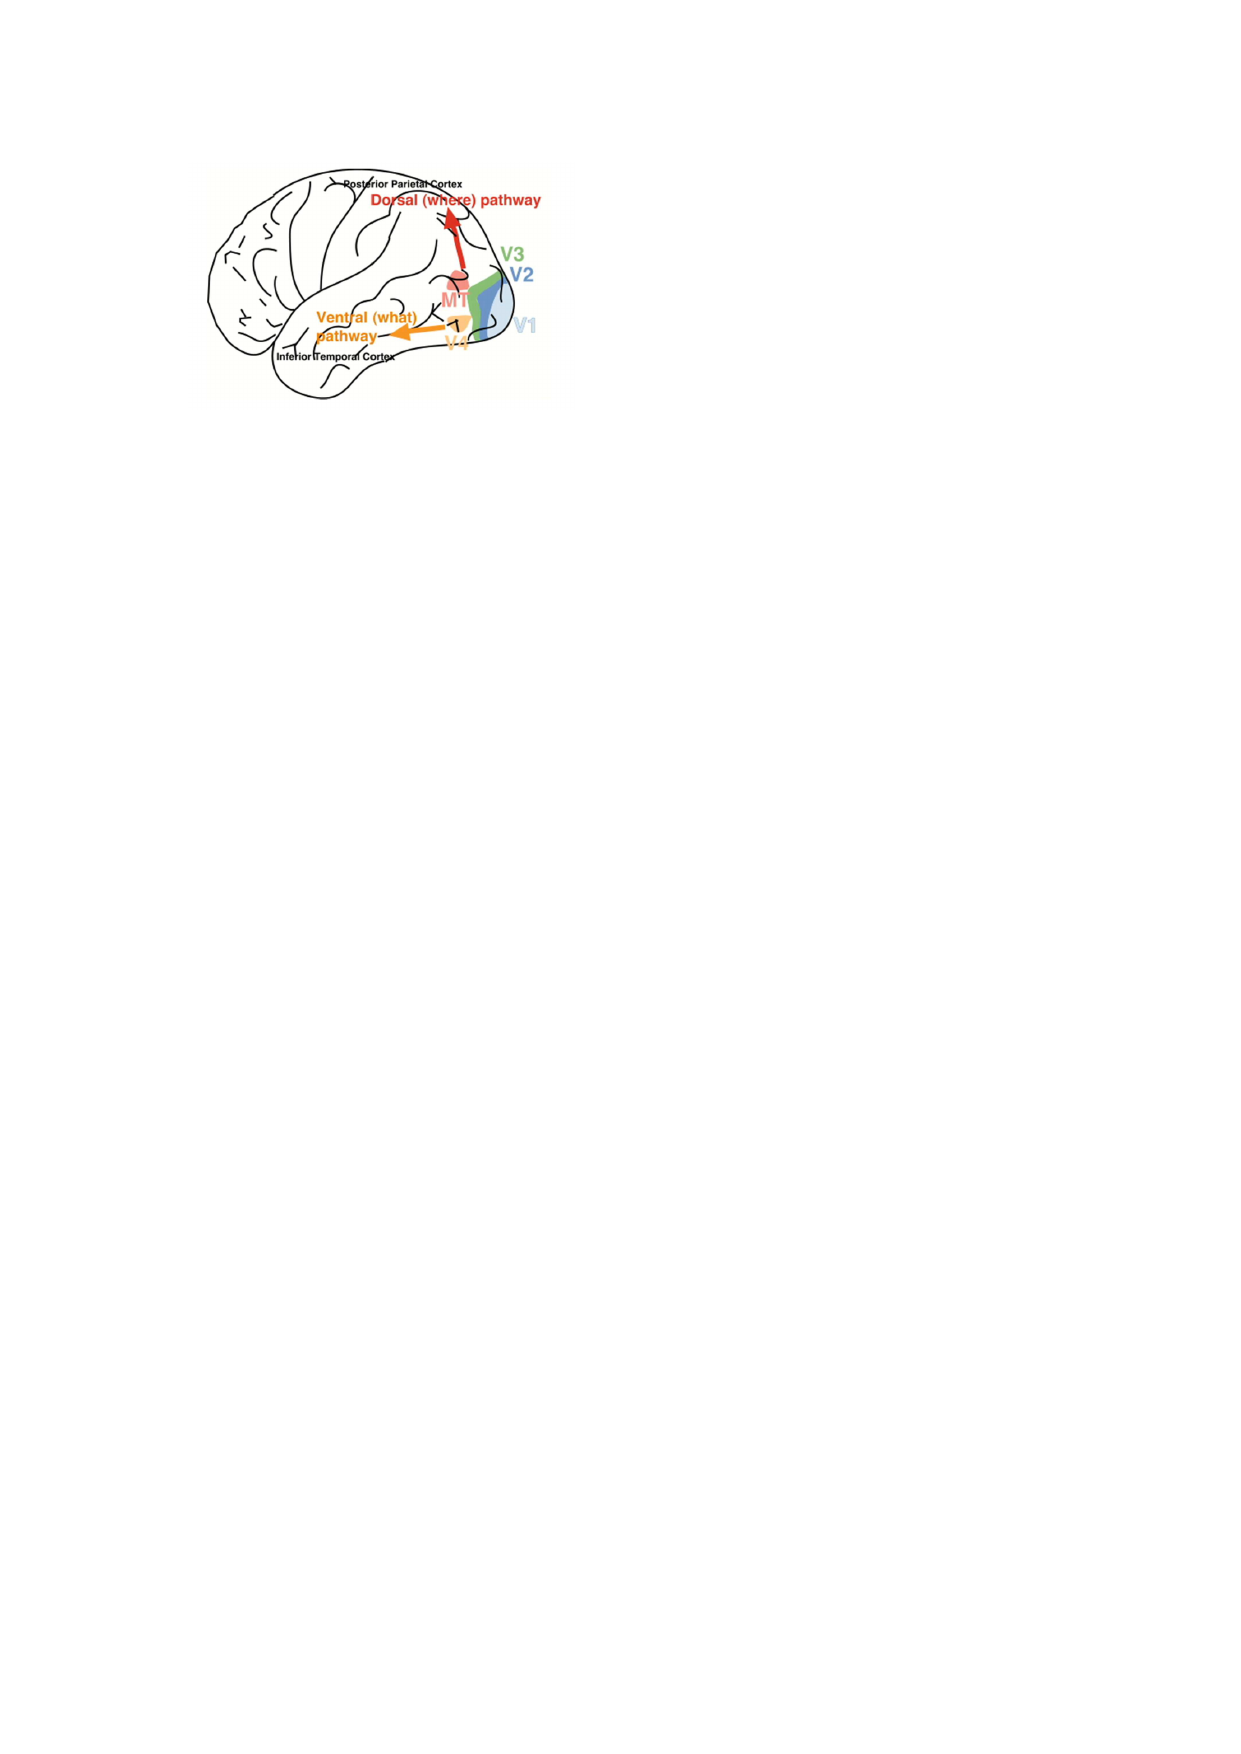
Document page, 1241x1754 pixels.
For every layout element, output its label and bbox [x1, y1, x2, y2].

picture [187, 162, 575, 410]
